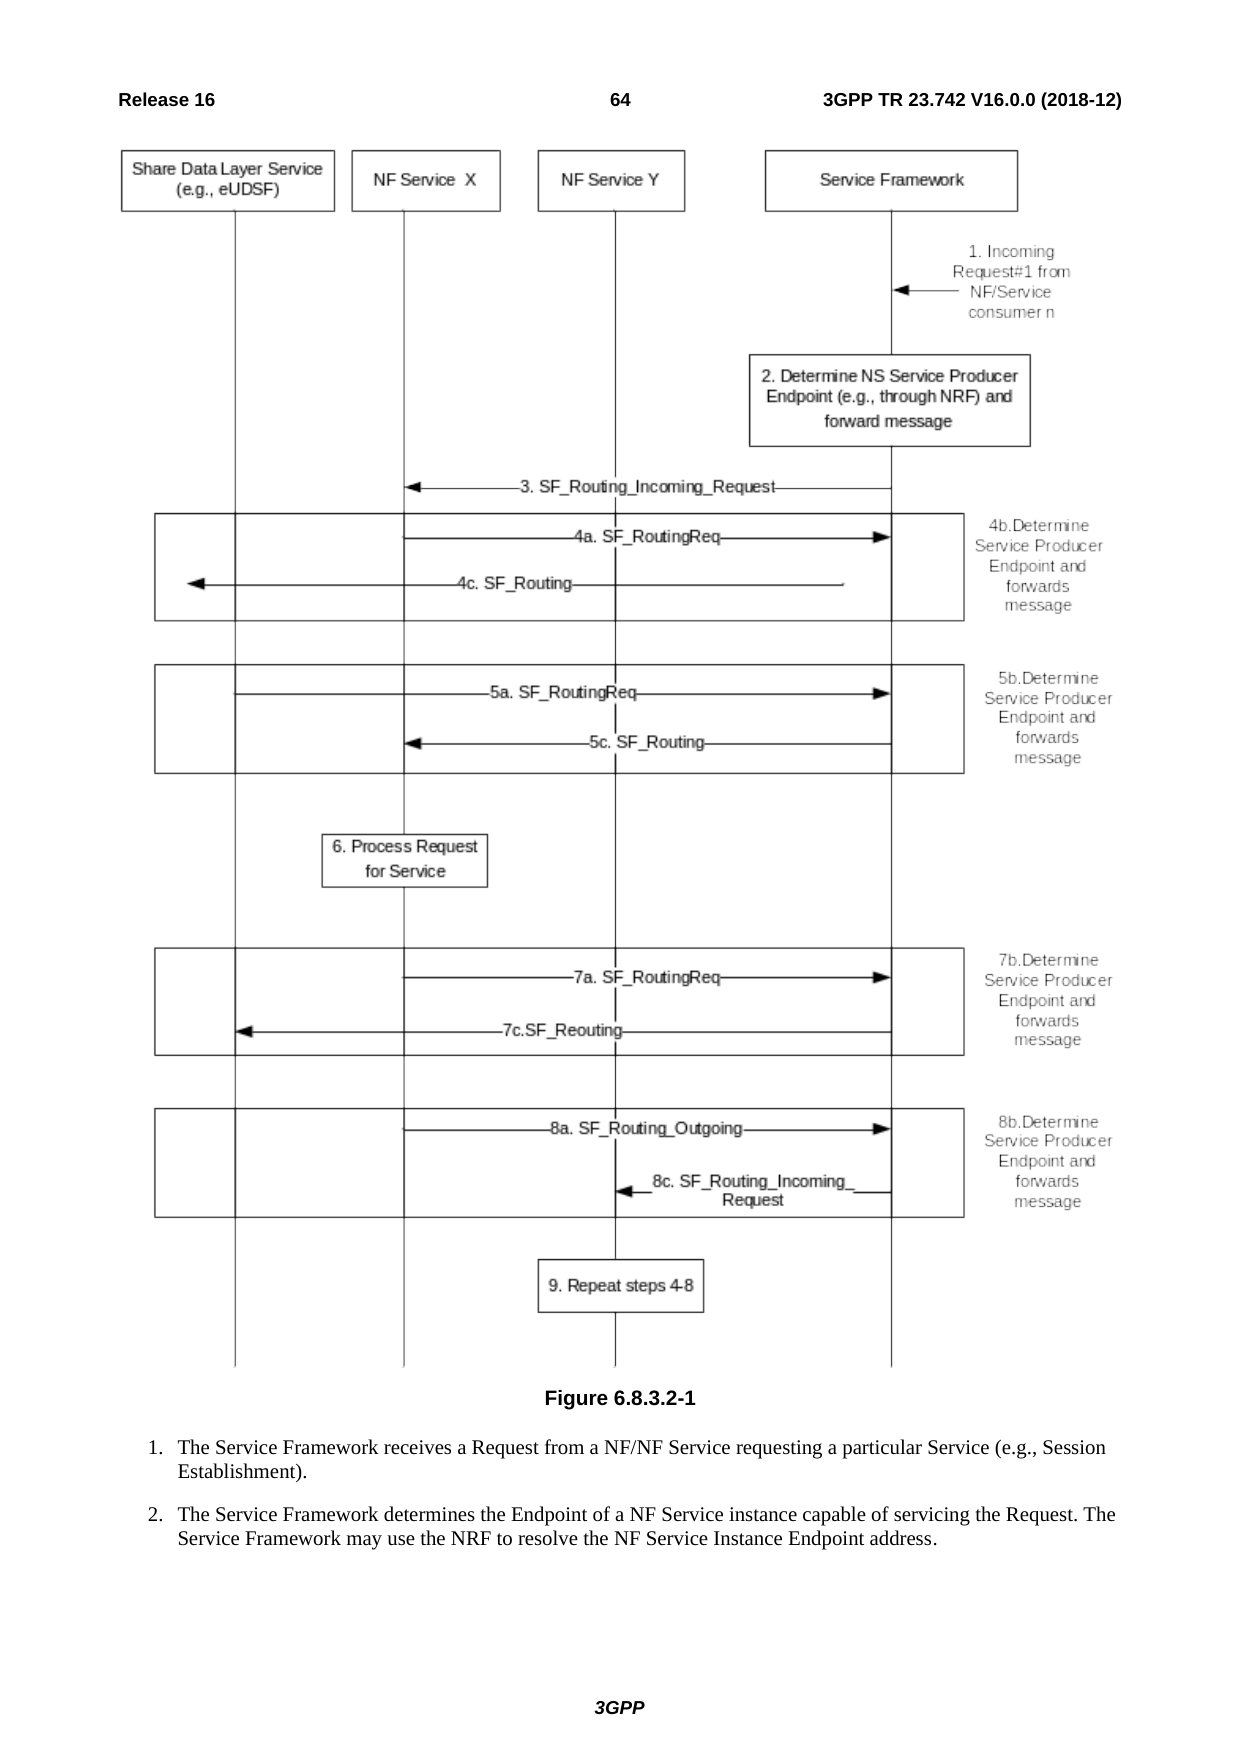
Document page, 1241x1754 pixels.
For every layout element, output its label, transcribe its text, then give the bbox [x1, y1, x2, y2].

text Figure 6.8.3.2-1 [118, 1386, 1122, 1410]
text 2. The Service Framework determines the Endpoint of a NF Service instance capable of servicing the Request. The Service Framework may use the NRF to resolve the NF Service Instance Endpoint address. [148, 1502, 1122, 1550]
text 1. The Service Framework receives a Request from a NF/NF Service requesting a particular Service (e.g., Session Establishment). [148, 1435, 1122, 1483]
